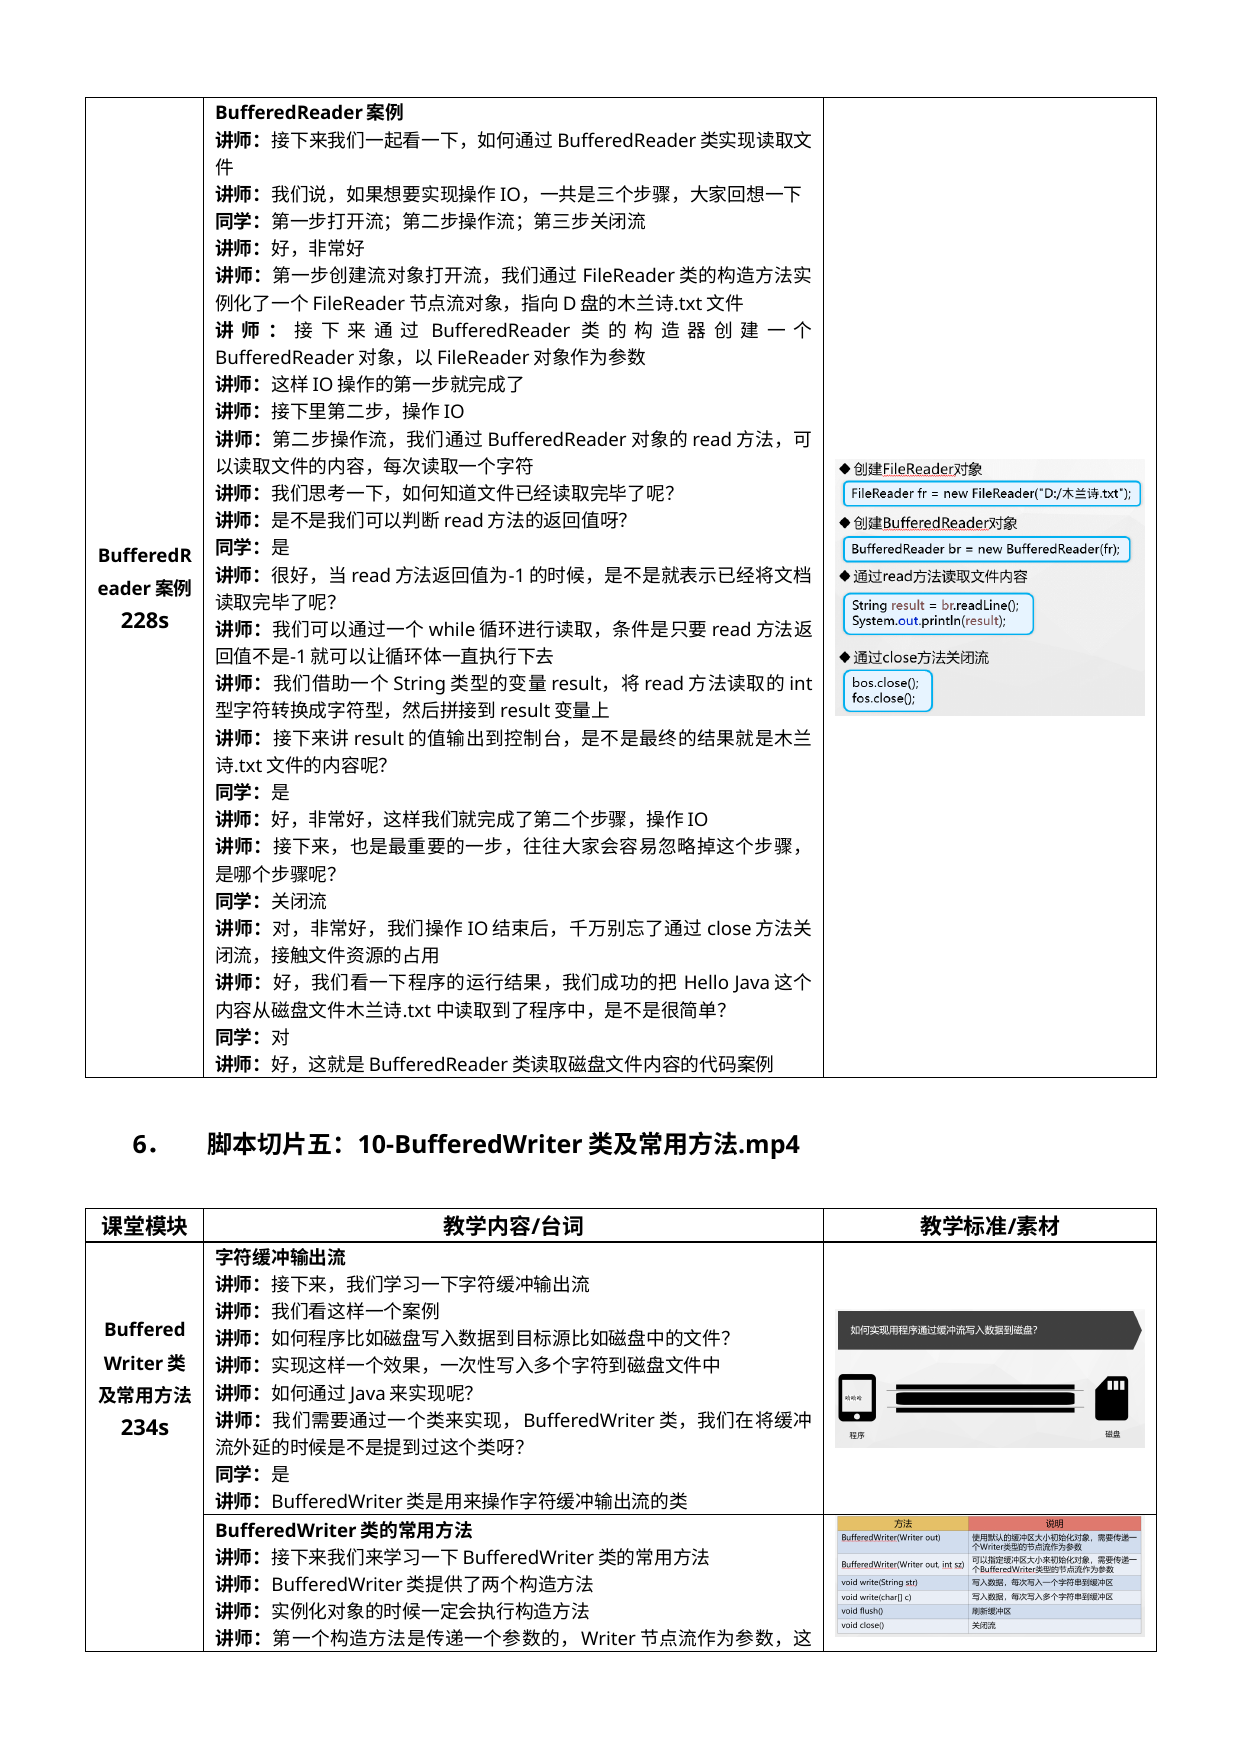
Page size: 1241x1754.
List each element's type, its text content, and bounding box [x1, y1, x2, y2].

table_cell [824, 1243, 1156, 1514]
table_header 教学标准/素材 [824, 1209, 1156, 1241]
table_cell BufferedReader案例 讲师：接下来我们一起看一下，如何通过BufferedReader类实现读取文件 讲师：我们说，如果想要实现操作IO，一共是三个步骤，大家回想一下 同学：第一步打开流；第二步操作流；第三步关闭流 讲师：好，非常好 讲师：第一步创建流对象打开流，我们通过FileReader类的构造方法实例化了一个FileReader节点流对象，指向D盘的木兰诗.txt文件 讲师：接下来通过BufferedReader类的构造器创建一个BufferedReader对象，以FileReader对象作为参数 讲师：这样IO操作的第一步就完成了 讲师：接下里第二步，操作IO 讲师：第二步操作流，我们通过BufferedReader对象的read方法，可以读取文件的内容，每次读取一个字符 讲师：我们思考一下，如何知道文件已经读取完毕了呢？ 讲师：是不是我们可以判断read方法的返回值呀？ 同学：是 讲师：很好，当read方法返回值为-1的时候，是不是就表示已经将文档读取完毕了呢？ 讲师：我们可以通过一个while循环进行读取，条件是只要read方法返回值不是-1就可以让循环体一直执行下去 讲师：我们借助一个String类型的变量result，将read方法读取的int型字符转换成字符型，然后拼接到result变量上 讲师：接下来讲result的值输出到控制台，是不是最终的结果就是木兰诗.txt文件的内容呢？ 同学：是 讲师：好，非常好，这样我们就完成了第二个步骤，操作IO 讲师：接下来，也是最重要的一步，往往大家会容易忽略掉这个步骤，是哪个步骤呢？ 同学：关闭流 讲师：对，非常好，我们操作IO结束后，千万别忘了通过close方法关闭流，接触文件资源的占用 讲师：好，我们看一下程序的运行结果，我们成功的把Hello Java这个内容从磁盘文件木兰诗.txt 中读取到了程序中，是不是很简单？ 同学：对 讲师：好，这就是BufferedReader类读取磁盘文件内容的代码案例 [204, 98, 823, 1077]
table_cell [824, 98, 1156, 1077]
picture [835, 1309, 1145, 1448]
list 脚本切片五：10-BufferedWriter类及常用方法.mp4 [132, 1110, 1152, 1175]
table_cell BufferedReader案例 228s [86, 98, 203, 1077]
table_header 课堂模块 [86, 1209, 203, 1241]
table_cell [204, 1515, 823, 1651]
picture [835, 459, 1145, 716]
table_cell 字符缓冲输出流 讲师：接下来，我们学习一下字符缓冲输出流 讲师：我们看这样一个案例 讲师：如何程序比如磁盘写入数据到目标源比如磁盘中的文件？ 讲师：实现这样一个效果，一次性写入多个字符到磁盘文件中 讲师：如何通过Java来实现呢？ 讲师：我们需要通过一个类来实现，BufferedWriter类，我们在将缓冲流外延的时候是不是提到过这个类呀？ 同学：是 讲师：BufferedWriter类是用来操作字符缓冲输出流的类 [204, 1243, 823, 1514]
table_cell [86, 1514, 203, 1651]
table_header 教学内容/台词 [204, 1209, 823, 1241]
table_cell [824, 1515, 1156, 1651]
picture [835, 1515, 1145, 1637]
table_cell BufferedWriter类及常用方法 234s [86, 1243, 203, 1514]
